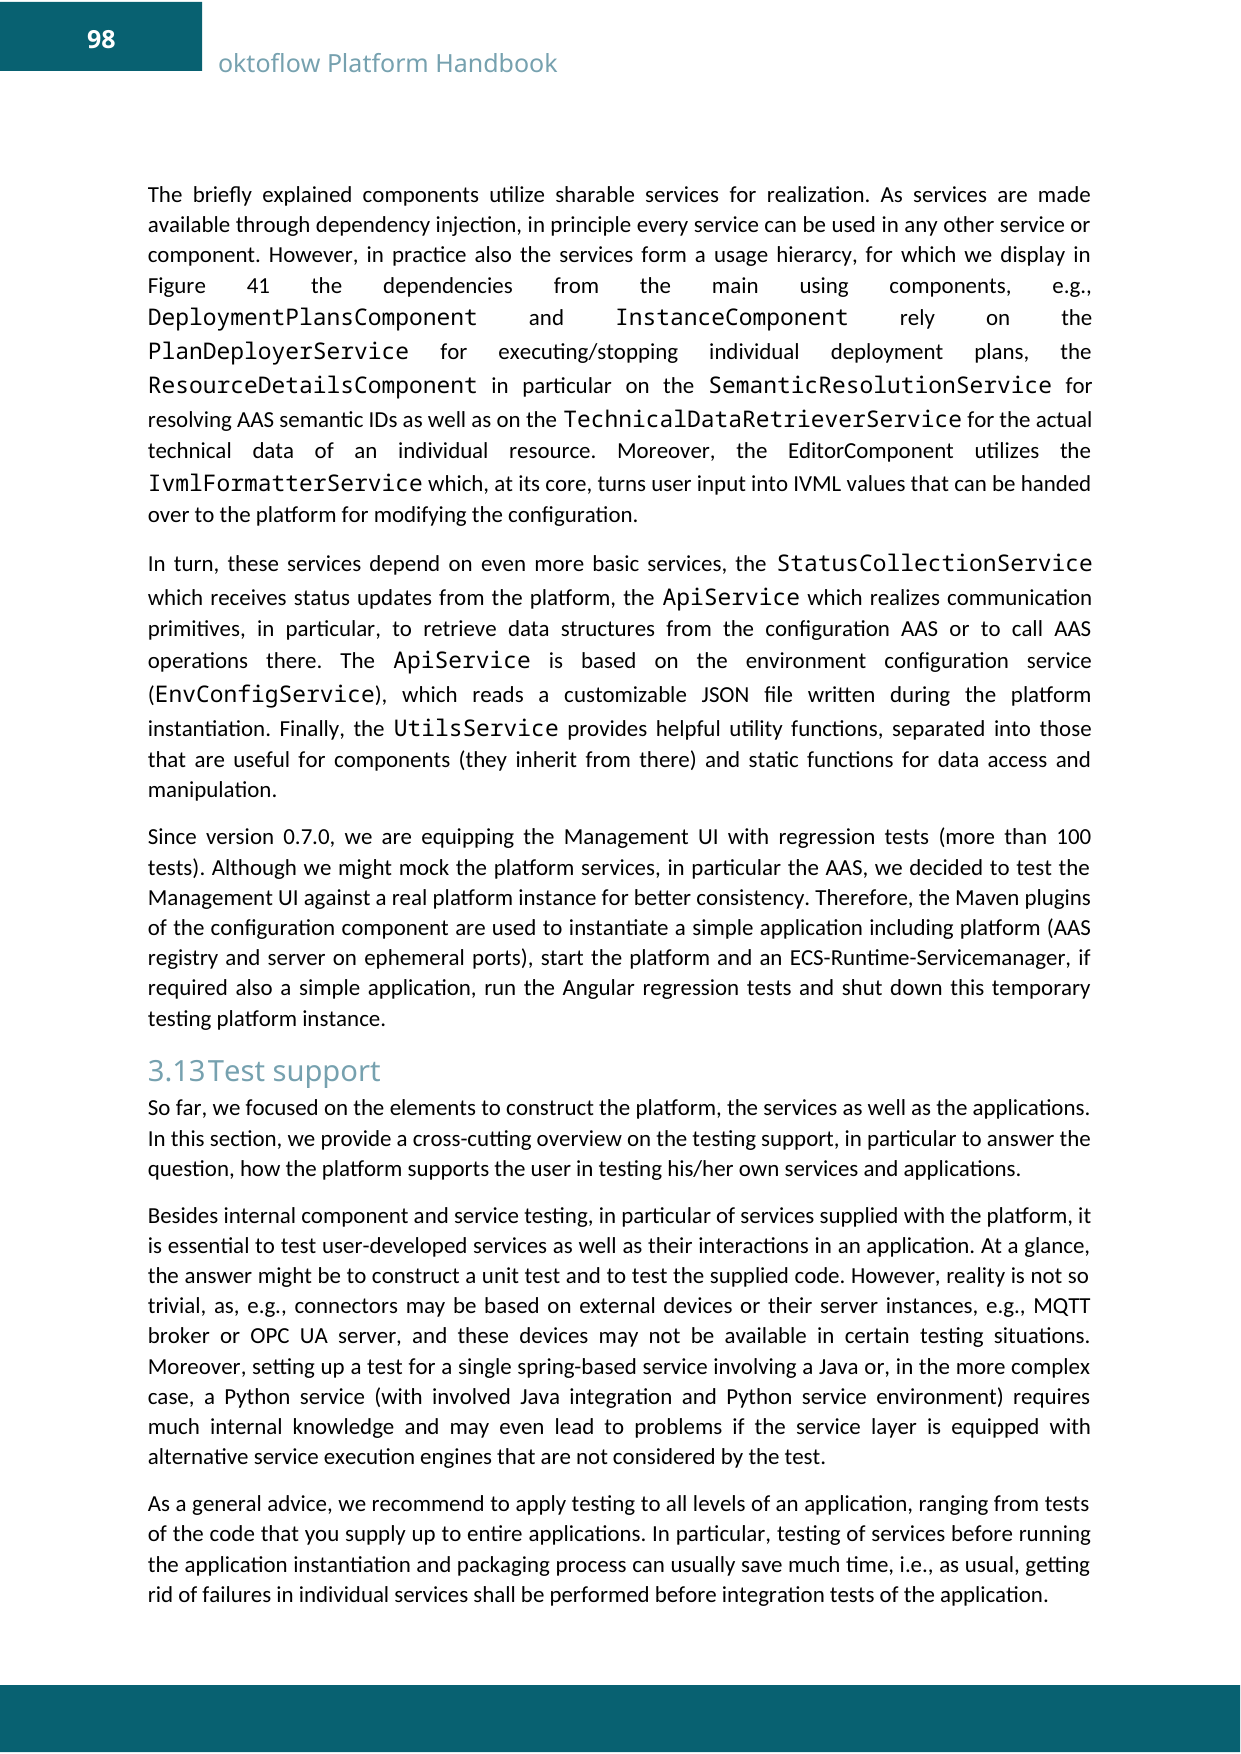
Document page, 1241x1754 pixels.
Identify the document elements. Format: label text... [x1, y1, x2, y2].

text So far, we focused on the elements to construct the platform, the services as well as the applications. In this section, we provide a cross-cutting overview on the testing support, in particular to answer the question, how the platform supports the user in testing his/her own services and applications. [148, 1093, 1093, 1182]
text In turn, these services depend on even more basic services, the StatusCollectionService which receives status updates from the platform, the ApiService which realizes communication primitives, in particular, to retrieve data structures from the configuration AAS or to call AAS operations there. The ApiService is based on the environment configuration service (EnvConfigService), which reads a customizable JSON file written during the platform instantiation. Finally, the UtilsService provides helpful utility functions, separated into those that are useful for components (they inherit from there) and static functions for data access and manipulation. [148, 547, 1093, 804]
text As a general advice, we recommend to apply testing to all levels of an application, ranging from tests of the code that you supply up to entire applications. In particular, testing of services before running the application instantiation and packaging process can usually save much time, i.e., as usual, getting rid of failures in individual services shall be performed before integration tests of the application. [148, 1489, 1093, 1608]
text The briefly explained components utilize sharable services for realization. As services are made available through dependency injection, in principle every service can be used in any other service or component. However, in practice also the services form a usage hierarcy, for which we display in Figure 41 the dependencies from the main using components, e.g., DeploymentPlansComponent and InstanceComponent rely on the PlanDeployerService for executing/stopping individual deployment plans, the ResourceDetailsComponent in particular on the SemanticResolutionService for resolving AAS semantic IDs as well as on the TechnicalDataRetrieverService for the actual technical data of an individual resource. Moreover, the EditorComponent utilizes the IvmlFormatterService which, at its core, turns user input into IVML values that can be handed over to the platform for modifying the configuration. [148, 180, 1093, 528]
text Besides internal component and service testing, in particular of services supplied with the platform, it is essential to test user-developed services as well as their interactions in an application. At a glance, the answer might be to construct a unit test and to test the supplied code. However, reality is not so trivial, as, e.g., connectors may be based on external devices or their server instances, e.g., MQTT broker or OPC UA server, and these devices may not be available in certain testing situations. Moreover, setting up a test for a single spring-based service involving a Java or, in the more complex case, a Python service (with involved Java integration and Python service environment) requires much internal knowledge and may even lead to problems if the service layer is equipped with alternative service execution engines that are not considered by the test. [148, 1201, 1093, 1470]
subtitle Test support [148, 1051, 1093, 1090]
text Since version 0.7.0, we are equipping the Management UI with regression tests (more than 100 tests). Although we might mock the platform services, in particular the AAS, we decided to test the Management UI against a real platform instance for better consistency. Therefore, the Maven plugins of the configuration component are used to instantiate a simple application including platform (AAS registry and server on ephemeral ports), start the platform and an ECS-Runtime-Servicemanager, if required also a simple application, run the Angular regression tests and shut down this temporary testing platform instance. [148, 822, 1093, 1032]
